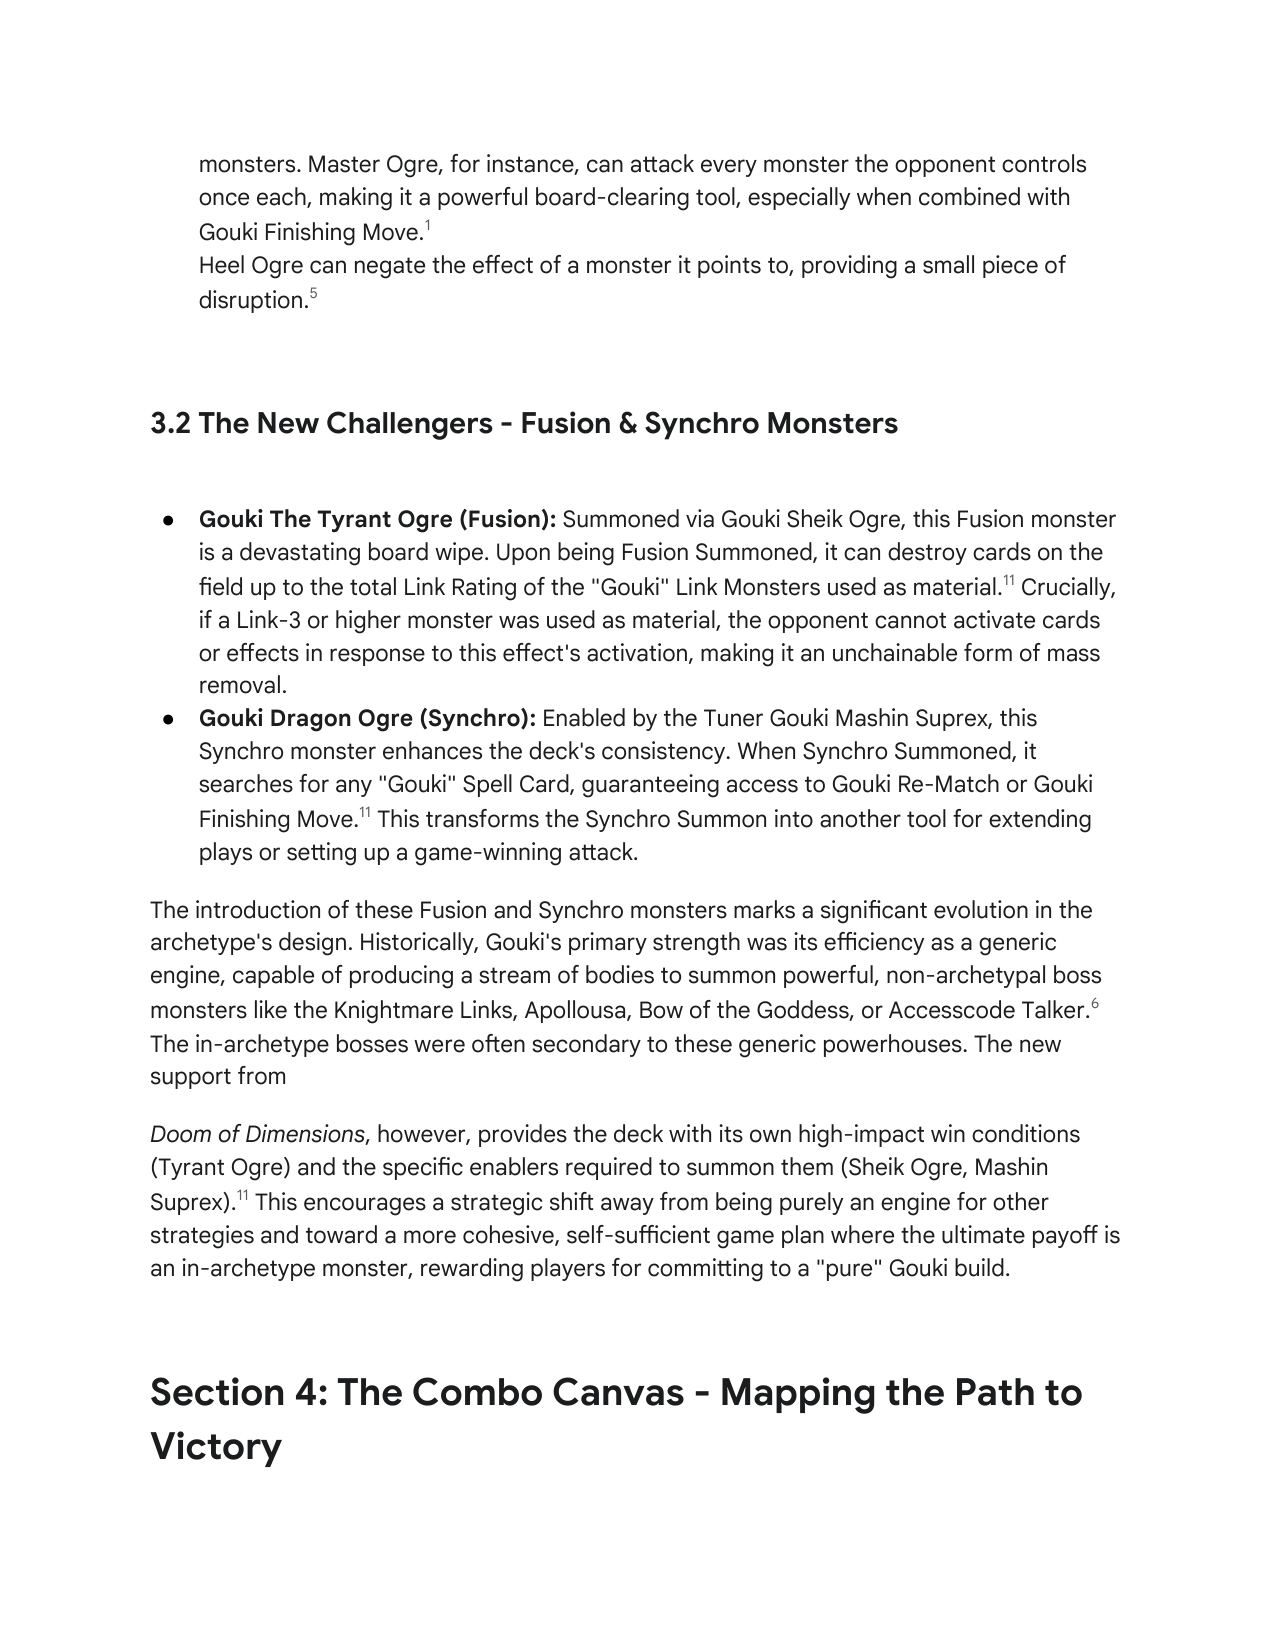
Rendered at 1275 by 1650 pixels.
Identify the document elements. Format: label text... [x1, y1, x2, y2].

subtitle Section 4: The Combo Canvas - Mapping the Path to Victory [150, 1369, 1125, 1470]
text Doom of Dimensions, however, provides the deck with its own high-impact win conditions (Tyrant Ogre) and the specific enablers required to summon them (Sheik Ogre, Mashin Suprex).11 This encourages a strategic shift away from being purely an engine for other strategies and toward a more cohesive, self-sufficient game plan where the ultimate payoff is an in-archetype monster, rewarding players for committing to a "pure" Gouki build. [150, 1120, 1125, 1283]
subtitle 3.2 The New Challengers - Fusion & Synchro Monsters [150, 406, 1125, 442]
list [161, 150, 1125, 316]
list Gouki Dragon Ogre (Synchro): Enabled by the Tuner Gouki Mashin Suprex, this Synchro monster enhances the deck's consistency. When Synchro Summoned, it searches for any "Gouki" Spell Card, guaranteeing access to Gouki Re-Match or Gouki Finishing Move.11 This transforms the Synchro Summon into another tool for extending plays or setting up a game-winning attack. [161, 704, 1125, 867]
list Gouki The Tyrant Ogre (Fusion): Summoned via Gouki Sheik Ogre, this Fusion monster is a devastating board wipe. Upon being Fusion Summoned, it can destroy cards on the field up to the total Link Rating of the "Gouki" Link Monsters used as material.11 Crucially, if a Link-3 or higher monster was used as material, the opponent cannot activate cards or effects in response to this effect's activation, making it an unchainable form of mass removal. [161, 505, 1125, 700]
text The introduction of these Fusion and Synchro monsters marks a significant evolution in the archetype's design. Historically, Gouki's primary strength was its efficiency as a generic engine, capable of producing a stream of bodies to summon powerful, non-archetypal boss monsters like the Knightmare Links, Apollousa, Bow of the Goddess, or Accesscode Talker.6 The in-archetype bosses were often secondary to these generic powerhouses. The new support from [150, 896, 1125, 1091]
